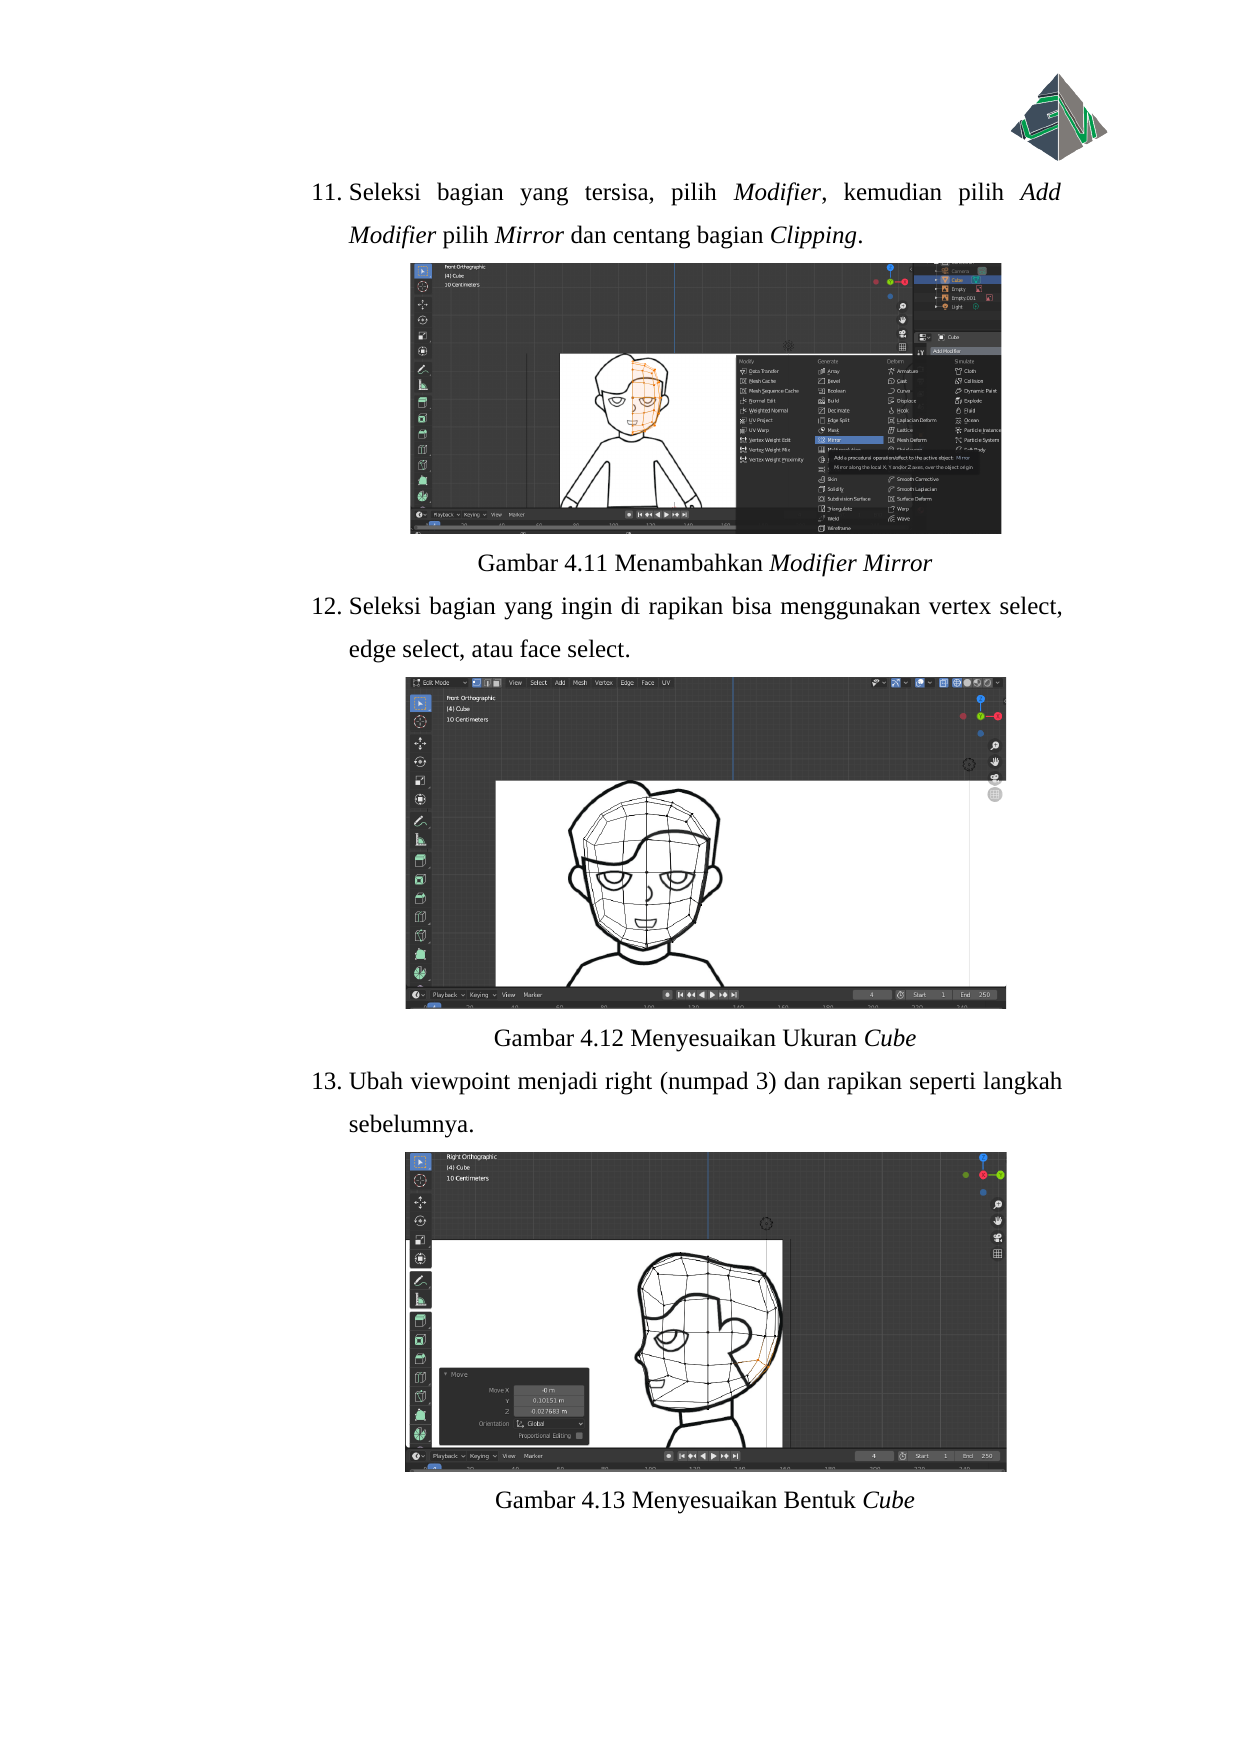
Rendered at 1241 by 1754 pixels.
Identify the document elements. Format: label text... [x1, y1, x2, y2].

subtitle Menyesuaikan Bentuk Cube [349, 1486, 1063, 1514]
subtitle Menambahkan Modifier Mirror [349, 548, 1063, 577]
list Ubah viewpoint menjadi right (numpad 3) dan rapikan seperti langkah sebelumnya. [311, 1066, 1063, 1138]
subtitle Menyesuaikan Ukuran Cube [349, 1023, 1063, 1051]
picture [405, 1152, 1007, 1472]
list Seleksi bagian yang tersisa, pilih Modifier, kemudian pilih Add Modifier pilih Mirror dan centang bagian Clipping. [311, 177, 1063, 249]
list Seleksi bagian yang ingin di rapikan bisa menggunakan vertex select, edge select, atau face select. [311, 591, 1063, 663]
picture [410, 263, 1002, 534]
picture [1010, 73, 1108, 161]
picture [405, 677, 1007, 1009]
